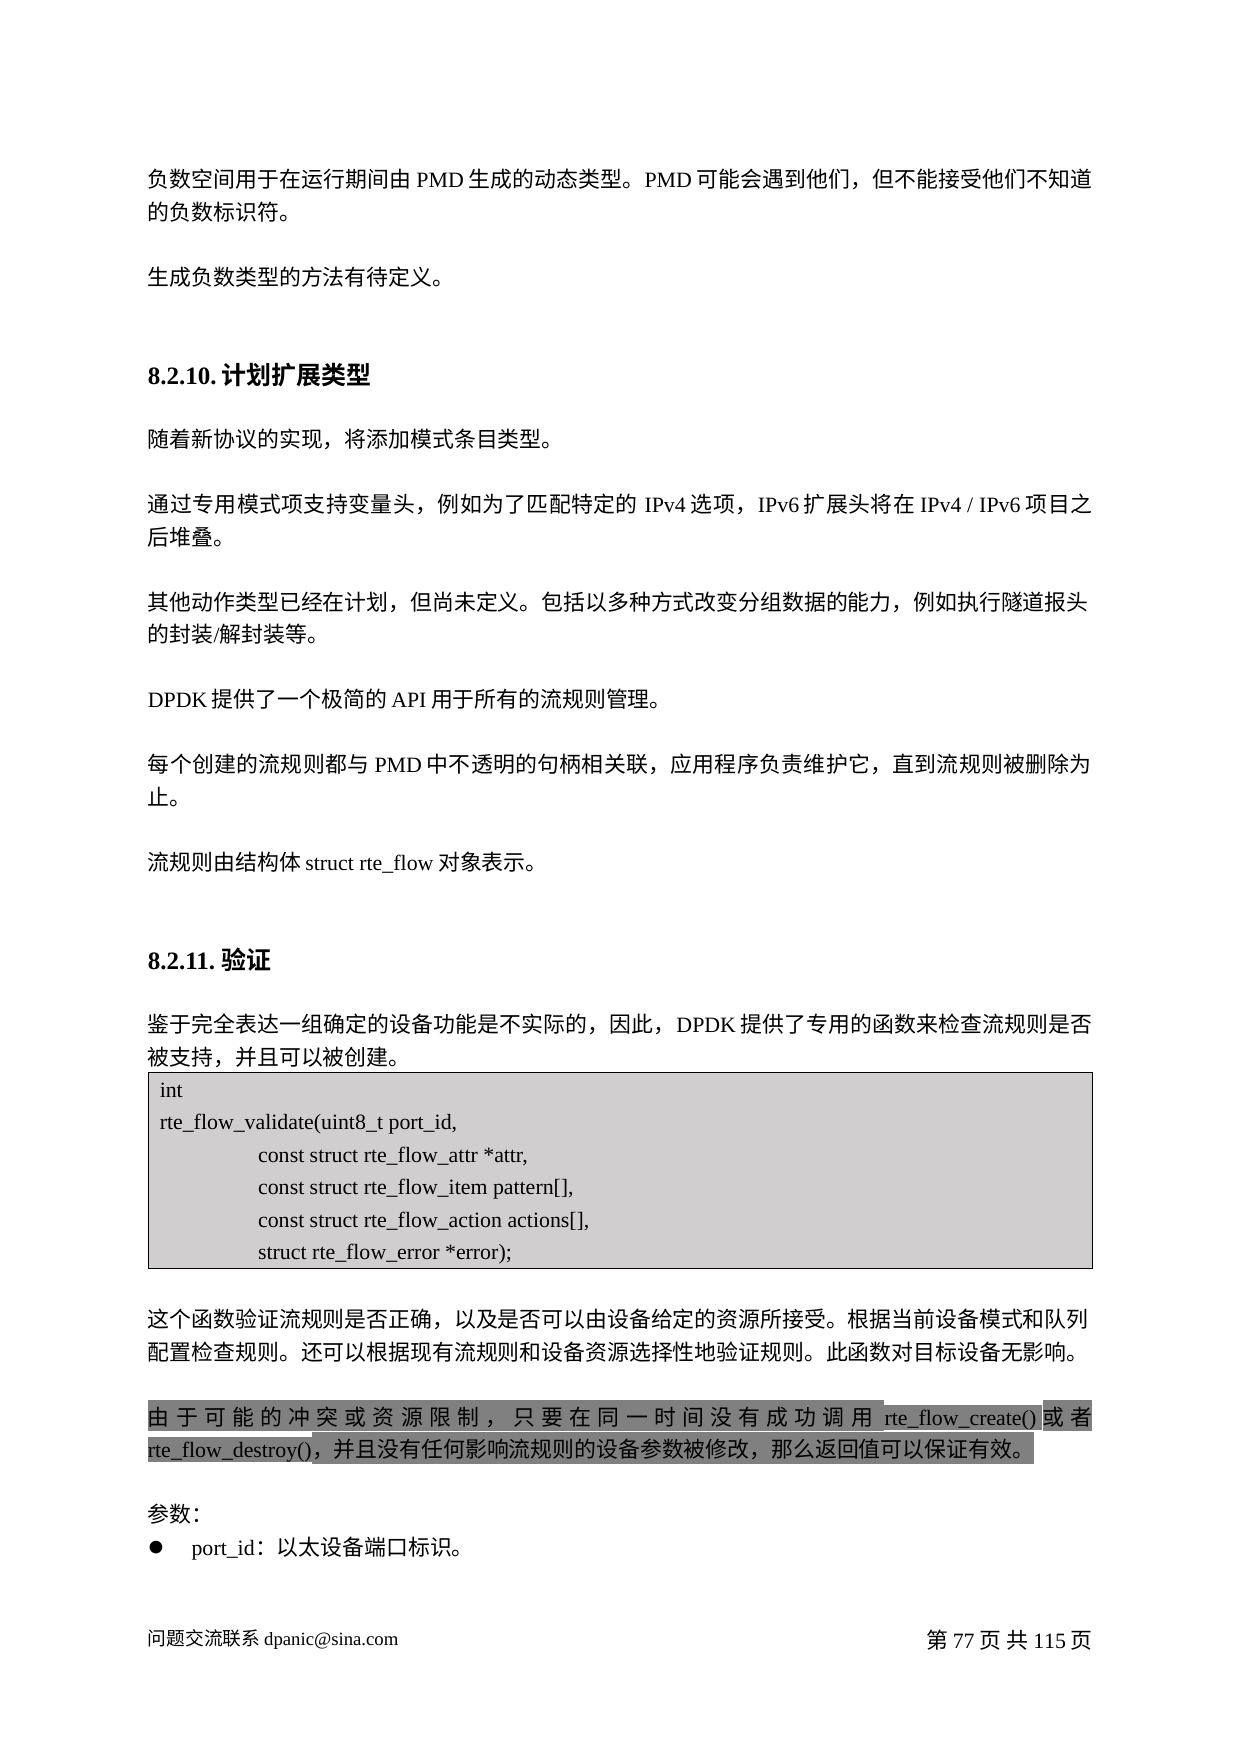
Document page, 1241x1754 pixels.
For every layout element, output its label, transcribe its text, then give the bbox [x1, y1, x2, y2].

text 随着新协议的实现，将添加模式条目类型。 [148, 422, 1092, 454]
text DPDK提供了一个极简的API用于所有的流规则管理。 [148, 682, 1092, 714]
text 其他动作类型已经在计划，但尚未定义。包括以多种方式改变分组数据的能力，例如执行隧道报头的封装/解封装等。 [148, 584, 1092, 649]
text 负数空间用于在运行期间由PMD生成的动态类型。PMD可能会遇到他们，但不能接受他们不知道的负数标识符。 [148, 162, 1092, 227]
text 这个函数验证流规则是否正确，以及是否可以由设备给定的资源所接受。根据当前设备模式和队列配置检查规则。还可以根据现有流规则和设备资源选择性地验证规则。此函数对目标设备无影响。 [148, 1302, 1092, 1367]
text 通过专用模式项支持变量头，例如为了匹配特定的IPv4选项，IPv6扩展头将在IPv4 / IPv6项目之后堆叠。 [148, 487, 1092, 552]
text 流规则由结构体struct rte_flow对象表示。 [148, 844, 1092, 877]
text 生成负数类型的方法有待定义。 [148, 259, 1092, 292]
table_header int rte_flow_validate(uint8_t port_id, const struct rte_flow_attr *attr, const struct rte_flow_item pattern[], const struct rte_flow_action actions[], struct rte_flow_error *error); [149, 1073, 1092, 1268]
subtitle 计划扩展类型 [148, 341, 1092, 406]
text 由于可能的冲突或资源限制，只要在同一时间没有成功调用rte_flow_create()或者rte_flow_destroy()，并且没有任何影响流规则的设备参数被修改，那么返回值可以保证有效。 [148, 1399, 1092, 1464]
list port_id：以太设备端口标识。 [148, 1529, 1092, 1562]
subtitle 验证 [148, 926, 1092, 991]
text 每个创建的流规则都与PMD中不透明的句柄相关联，应用程序负责维护它，直到流规则被删除为止。 [148, 747, 1092, 812]
text 鉴于完全表达一组确定的设备功能是不实际的，因此，DPDK提供了专用的函数来检查流规则是否被支持，并且可以被创建。 [148, 1007, 1092, 1072]
text 参数： [148, 1497, 1092, 1529]
